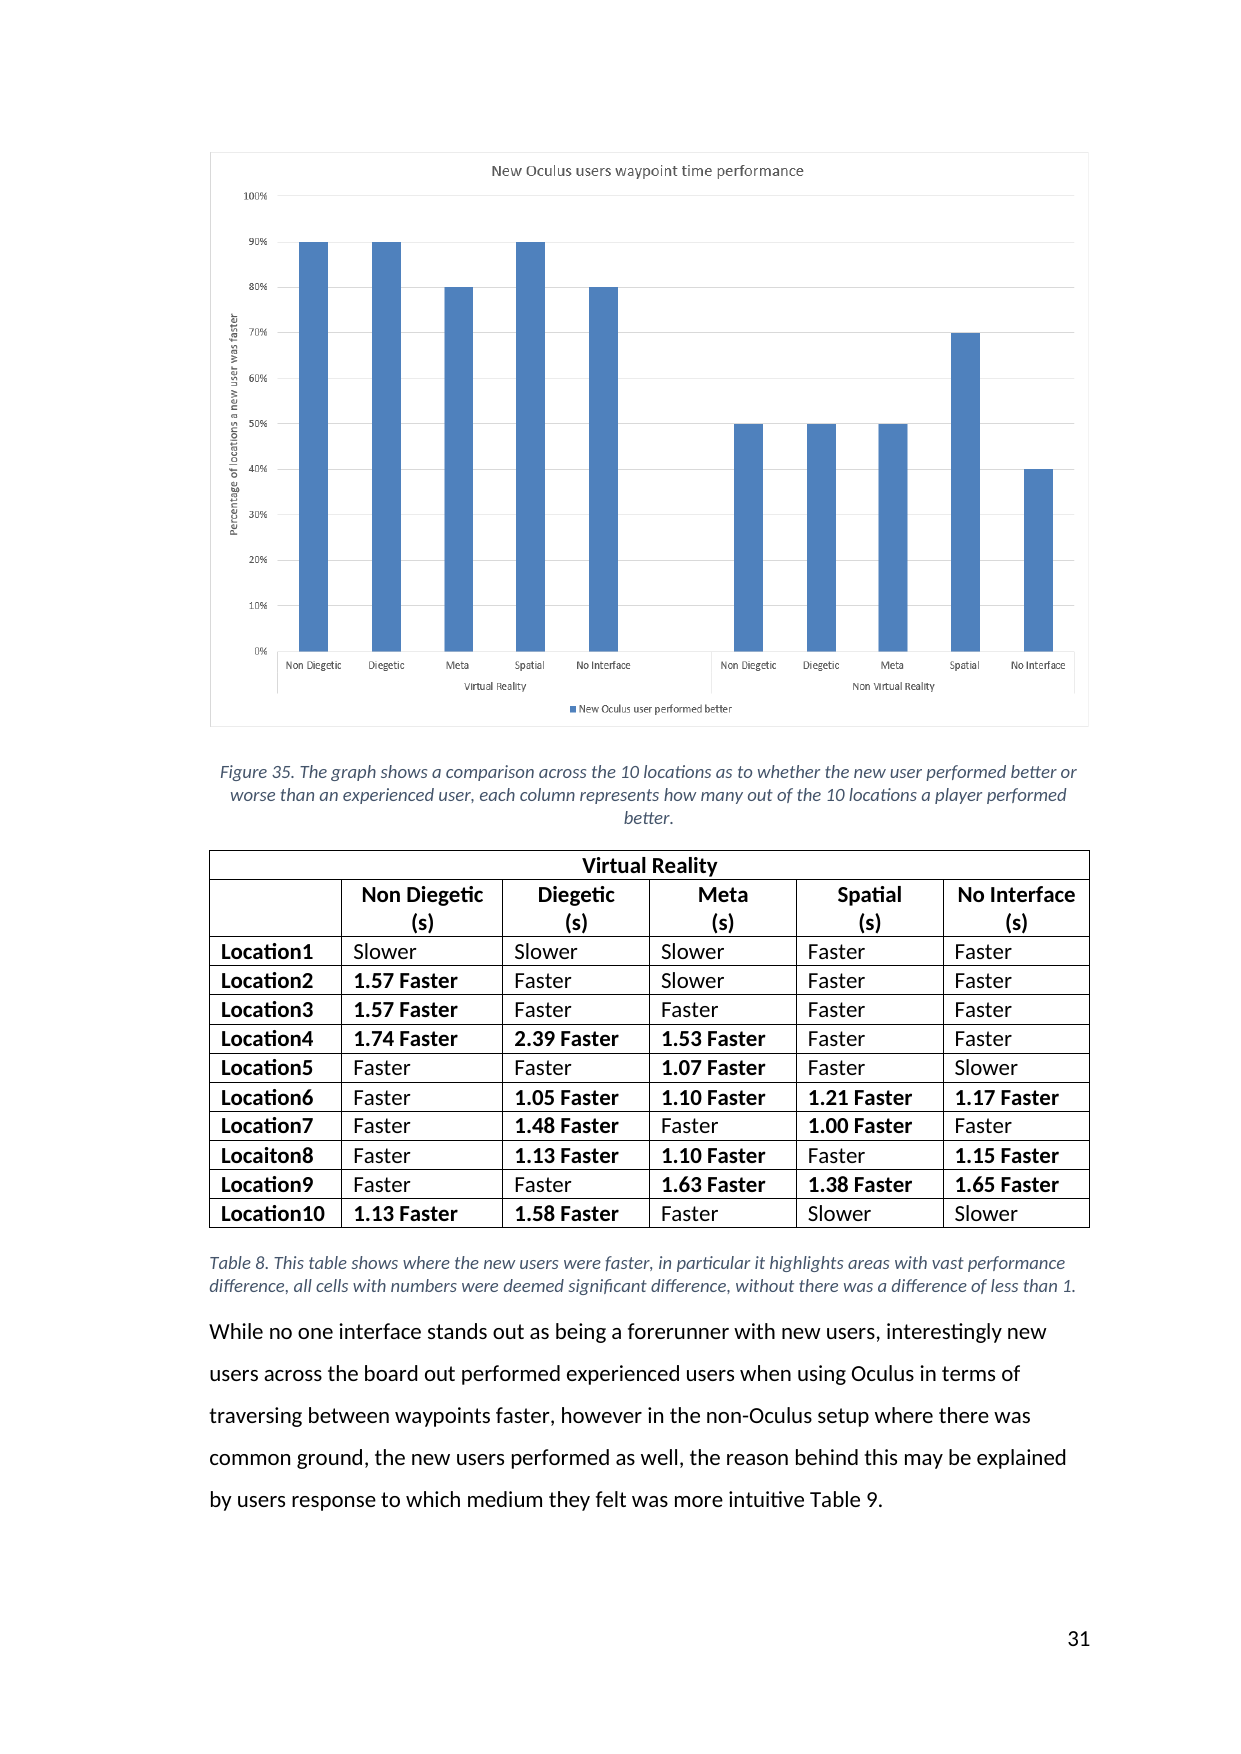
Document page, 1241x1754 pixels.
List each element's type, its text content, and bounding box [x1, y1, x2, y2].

table_cell 1.57 Faster [342, 995, 502, 1023]
table_cell 1.10 Faster [650, 1083, 796, 1111]
picture [209, 150, 1089, 730]
table_header Virtual Reality [210, 851, 1089, 879]
table_cell Faster [797, 1025, 943, 1052]
table_cell Faster [797, 995, 943, 1023]
table_cell 1.58 Faster [503, 1199, 649, 1227]
table_cell Slower [797, 1199, 943, 1227]
table_cell Faster [944, 937, 1089, 965]
table_cell Slower [650, 937, 796, 965]
table_cell Location9 [210, 1170, 341, 1198]
table_cell Spatial (s) [797, 880, 943, 936]
table_cell 1.74 Faster [342, 1025, 502, 1052]
table_cell Non Diegetic (s) [342, 880, 502, 936]
table_cell Location5 [210, 1054, 341, 1082]
table_cell Slower [944, 1054, 1089, 1082]
table_cell 1.10 Faster [650, 1141, 796, 1169]
table_cell Slower [503, 937, 649, 965]
table_cell Faster [342, 1054, 502, 1082]
table_cell Faster [342, 1170, 502, 1198]
table_cell 1.07 Faster [650, 1054, 796, 1082]
table_cell Faster [342, 1083, 502, 1111]
table_cell Faster [342, 1141, 502, 1169]
table_cell Faster [503, 995, 649, 1023]
table_cell Faster [650, 1112, 796, 1140]
table_cell Slower [944, 1199, 1089, 1227]
table_cell 1.15 Faster [944, 1141, 1089, 1169]
table_cell Faster [797, 1054, 943, 1082]
table_cell [210, 880, 341, 936]
table_cell Location6 [210, 1083, 341, 1111]
table_cell 1.21 Faster [797, 1083, 943, 1111]
table_cell 1.53 Faster [650, 1025, 796, 1052]
table_cell Location7 [210, 1112, 341, 1140]
table_cell Slower [650, 966, 796, 994]
table_cell 1.05 Faster [503, 1083, 649, 1111]
text Table 8. This table shows where the new users were faster, in particular it highlights areas with vast performance difference, all cells with numbers were deemed significant difference, without there was a difference of less than 1. [209, 1228, 1090, 1297]
table_cell 1.13 Faster [342, 1199, 502, 1227]
table_cell 1.13 Faster [503, 1141, 649, 1169]
table_cell Faster [944, 1025, 1089, 1052]
table_cell 1.00 Faster [797, 1112, 943, 1140]
table_cell Location10 [210, 1199, 341, 1227]
table_cell 2.39 Faster [503, 1025, 649, 1052]
table_cell 1.57 Faster [342, 966, 502, 994]
table_cell 1.63 Faster [650, 1170, 796, 1198]
table_cell Faster [503, 1170, 649, 1198]
table_cell 1.38 Faster [797, 1170, 943, 1198]
table_cell Locaiton8 [210, 1141, 341, 1169]
table_cell Faster [944, 995, 1089, 1023]
table_cell 1.17 Faster [944, 1083, 1089, 1111]
table_cell Location3 [210, 995, 341, 1023]
table_cell Faster [650, 995, 796, 1023]
table_cell Faster [503, 966, 649, 994]
table_cell Faster [342, 1112, 502, 1140]
table_cell No Interface (s) [944, 880, 1089, 936]
table_cell 1.48 Faster [503, 1112, 649, 1140]
table_cell Faster [650, 1199, 796, 1227]
table_cell Meta (s) [650, 880, 796, 936]
text Figure 35. The graph shows a comparison across the 10 locations as to whether the new user performed better or worse than an experienced user, each column represents how many out of the 10 locations a player performed better. [209, 761, 1090, 829]
table_cell Faster [944, 1112, 1089, 1140]
table_cell Faster [797, 937, 943, 965]
table_cell Slower [342, 937, 502, 965]
table_cell Faster [797, 1141, 943, 1169]
table_cell Location2 [210, 966, 341, 994]
table_cell Faster [944, 966, 1089, 994]
table_cell Location1 [210, 937, 341, 965]
table_cell Faster [797, 966, 943, 994]
text While no one interface stands out as being a forerunner with new users, interestingly new users across the board out performed experienced users when using Oculus in terms of traversing between waypoints faster, however in the non-Oculus setup where there was common ground, the new users performed as well, the reason behind this may be explained by users response to which medium they felt was more intuitive Table 9. [209, 1317, 1090, 1513]
table_cell 1.65 Faster [944, 1170, 1089, 1198]
table_cell Diegetic (s) [503, 880, 649, 936]
table_cell Faster [503, 1054, 649, 1082]
table_cell Location4 [210, 1025, 341, 1052]
